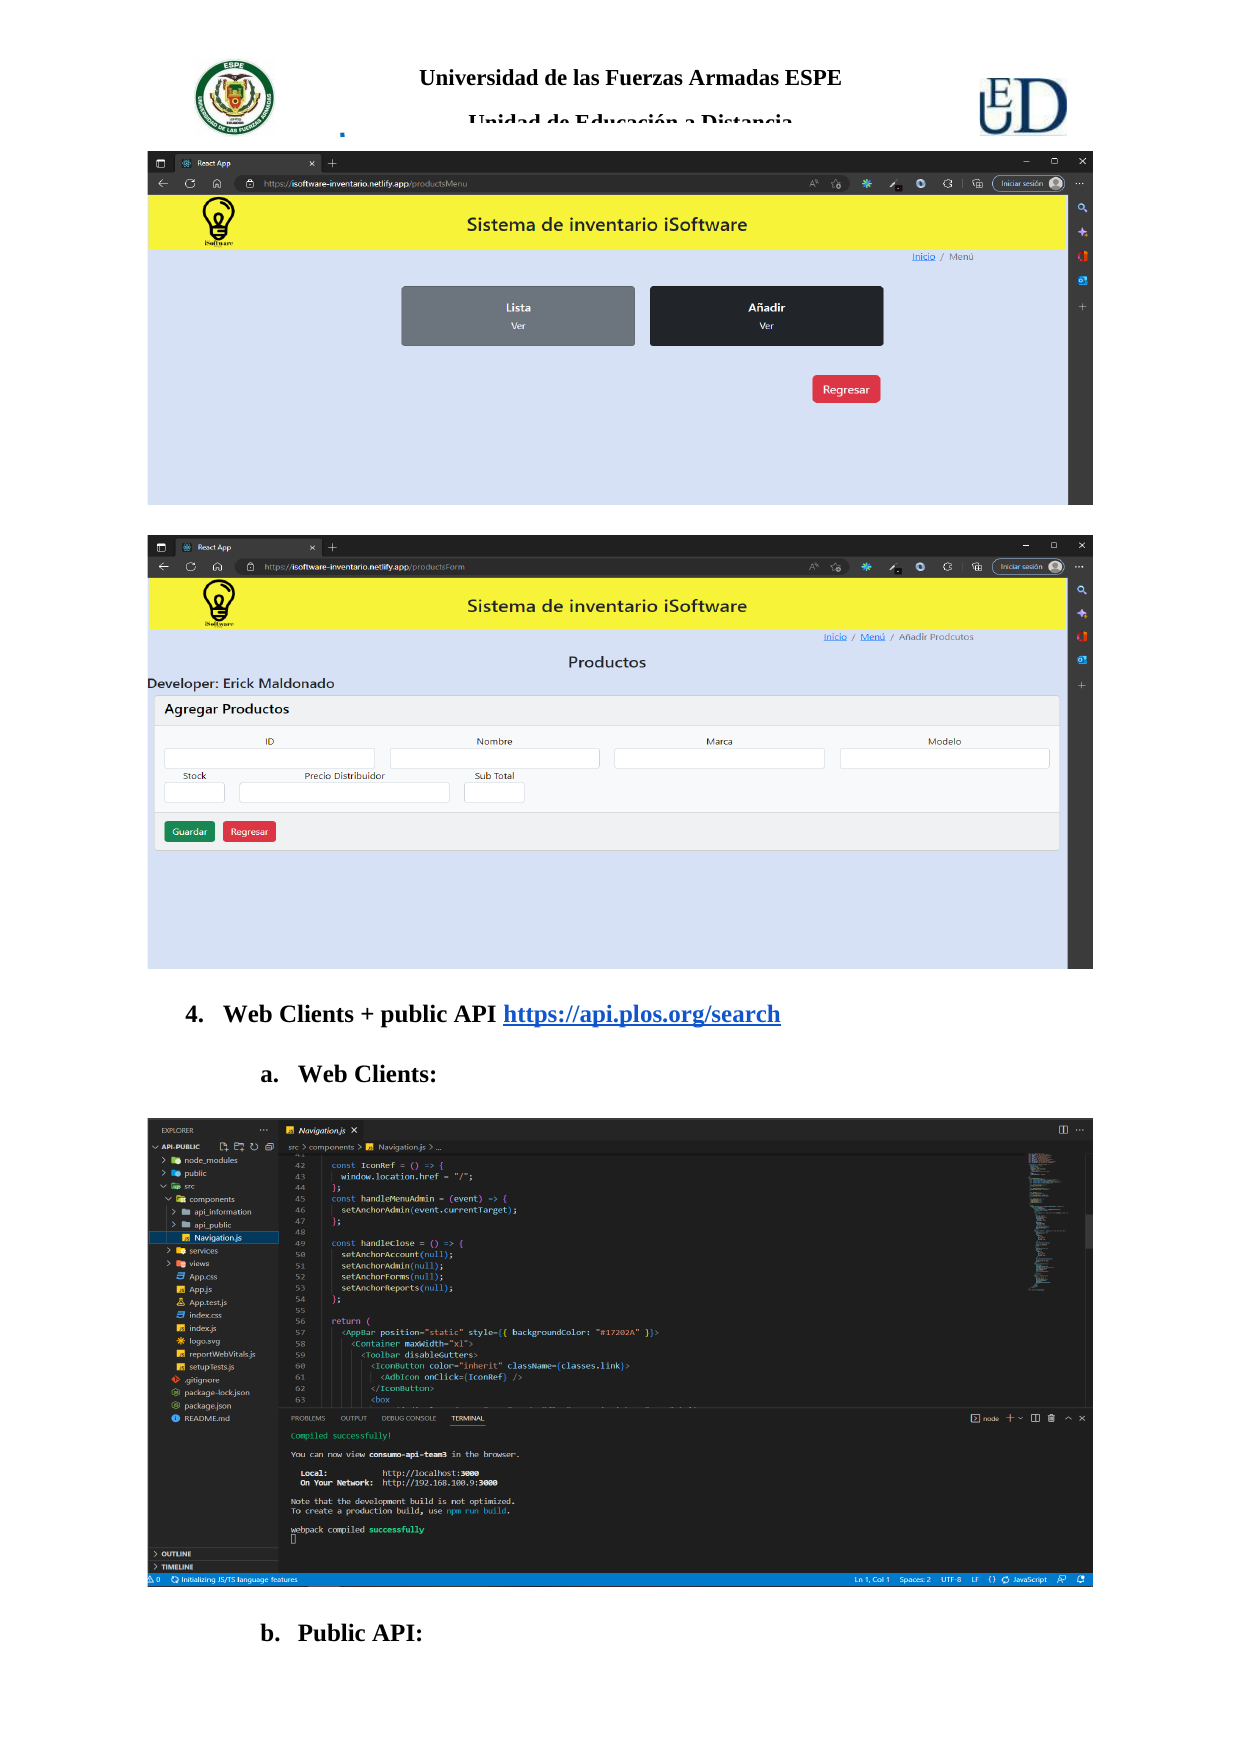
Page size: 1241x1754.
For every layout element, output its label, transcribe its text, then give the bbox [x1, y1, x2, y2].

picture [147, 151, 1093, 505]
list Public API: [260, 1618, 1092, 1646]
picture [193, 58, 276, 137]
list Web Clients: [260, 1059, 1092, 1088]
picture [147, 1118, 1093, 1587]
picture [147, 535, 1093, 969]
list Web Clients + public API https://api.plos.org/search [185, 999, 1092, 1028]
picture [979, 78, 1068, 136]
